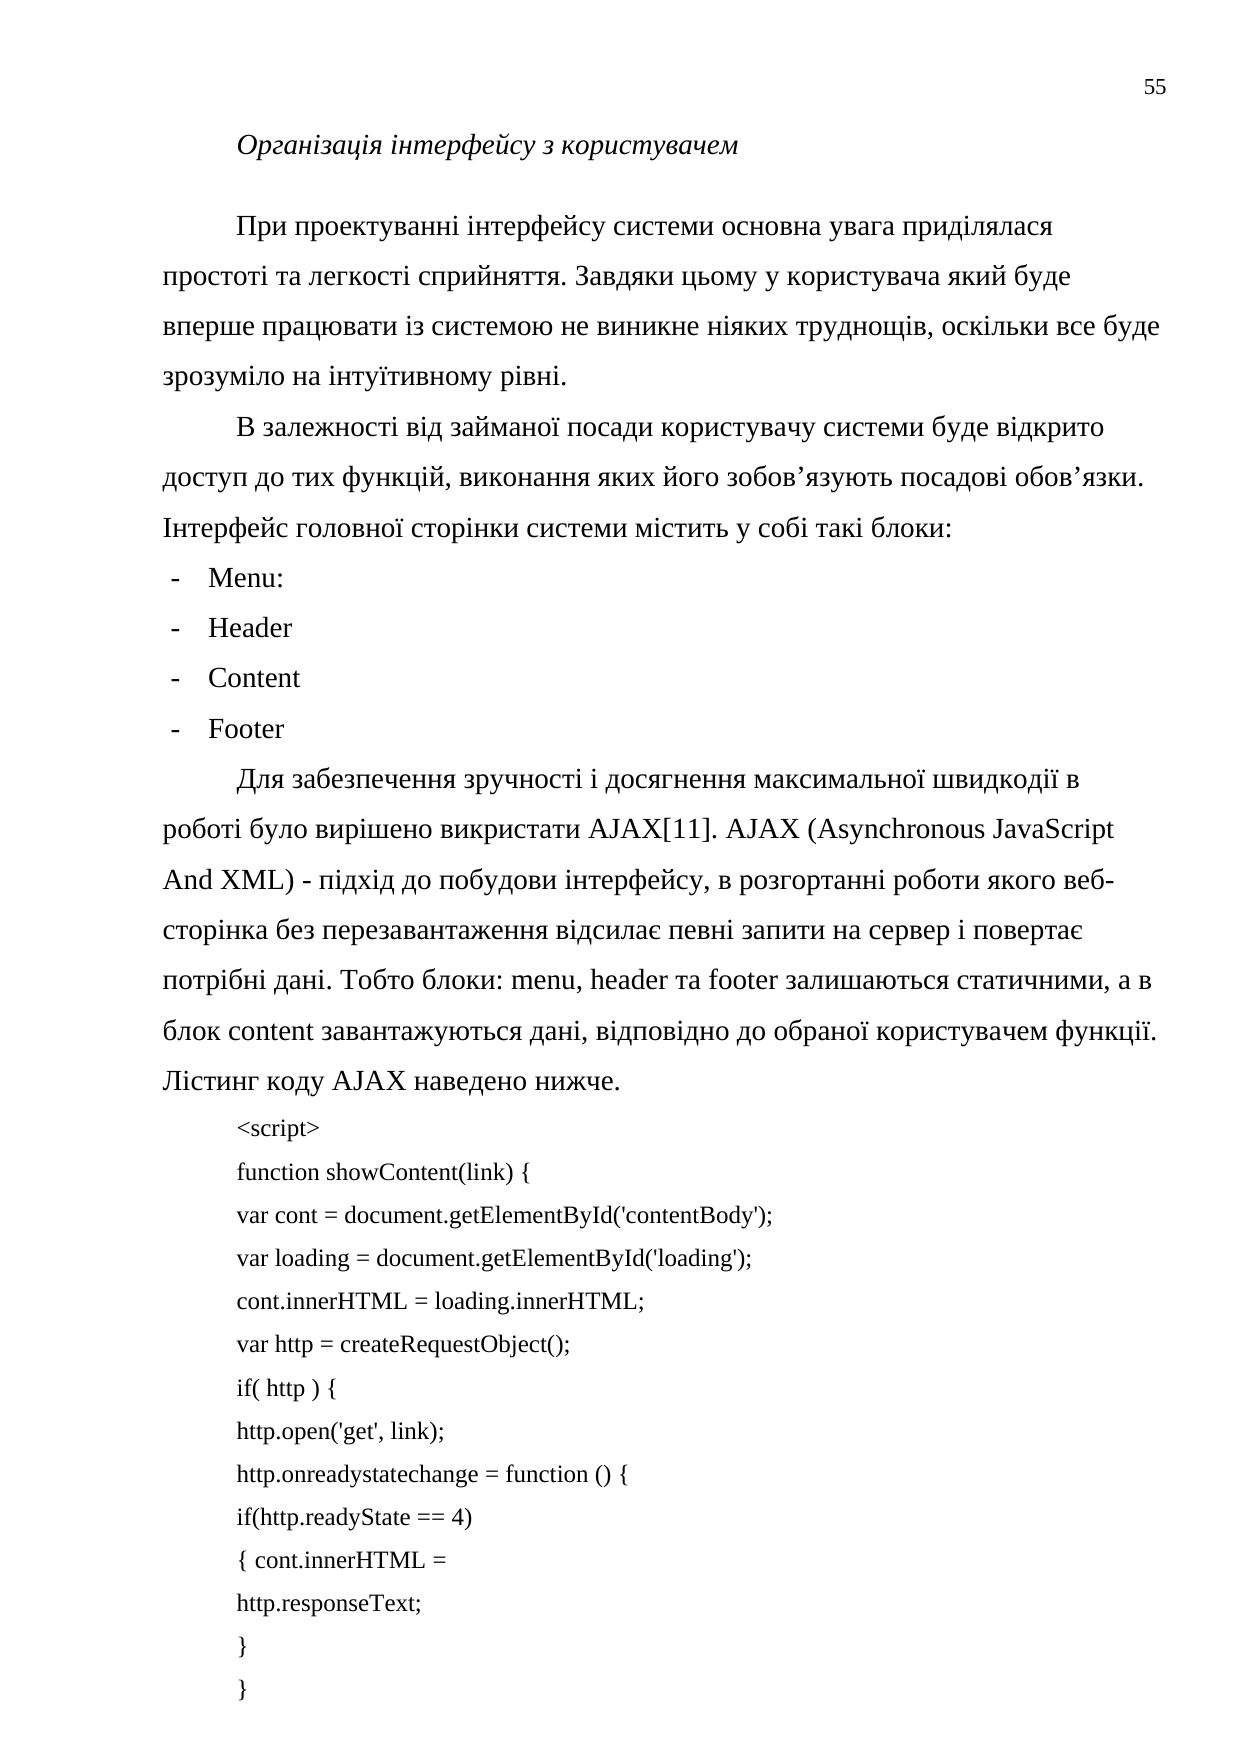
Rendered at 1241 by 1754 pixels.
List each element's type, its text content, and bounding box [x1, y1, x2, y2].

text function showContent(link) { [236, 1157, 1221, 1186]
text var http = createRequestObject(); if( http ) { [236, 1329, 572, 1401]
text При проектуванні інтерфейсу системи основна увага приділялася простоті та легкості сприйняття. Завдяки цьому у користувача який буде вперше працювати із системою не виникне ніяких труднощів, оскільки все буде зрозуміло на інтуїтивному рівні. [162, 208, 1167, 392]
list Menu: [170, 560, 1221, 594]
text var cont = document.getElementById('contentBody'); var loading = document.getElementById('loading'); cont.innerHTML = loading.innerHTML; [236, 1200, 775, 1315]
text http.open('get', link); http.onreadystatechange = function () { if(http.readyState == 4) { cont.innerHTML = http.responseText; [236, 1416, 631, 1617]
list Content [170, 661, 1221, 694]
text } [236, 1674, 1221, 1703]
text Організація інтерфейсу з користувачем [236, 127, 1221, 161]
text Для забезпечення зручності і досягнення максимальної швидкодії в роботі було вирішено викристати AJAX[11]. AJAX (Asynchronous JavaScript And XML) - підхід до побудови інтерфейсу, в розгортанні роботи якого веб- сторінка без перезавантаження відсилає певні запити на сервер і повертає потрібні дані. Тобто блоки: menu, header та footer залишаються статичними, а в блок content завантажуються дані, відповідно до обраної користувачем функції. Лістинг коду AJAX наведено нижче. [162, 761, 1167, 1097]
text } [236, 1631, 1221, 1660]
list Footer [170, 711, 1221, 744]
text <script> [236, 1113, 1221, 1142]
text В залежності від займаної посади користувачу системи буде відкрито доступ до тих функцій, виконання яких його зобов’язують посадові обов’язки. Інтерфейс головної сторінки системи містить у собі такі блоки: [162, 409, 1166, 543]
list Header [170, 610, 1221, 644]
